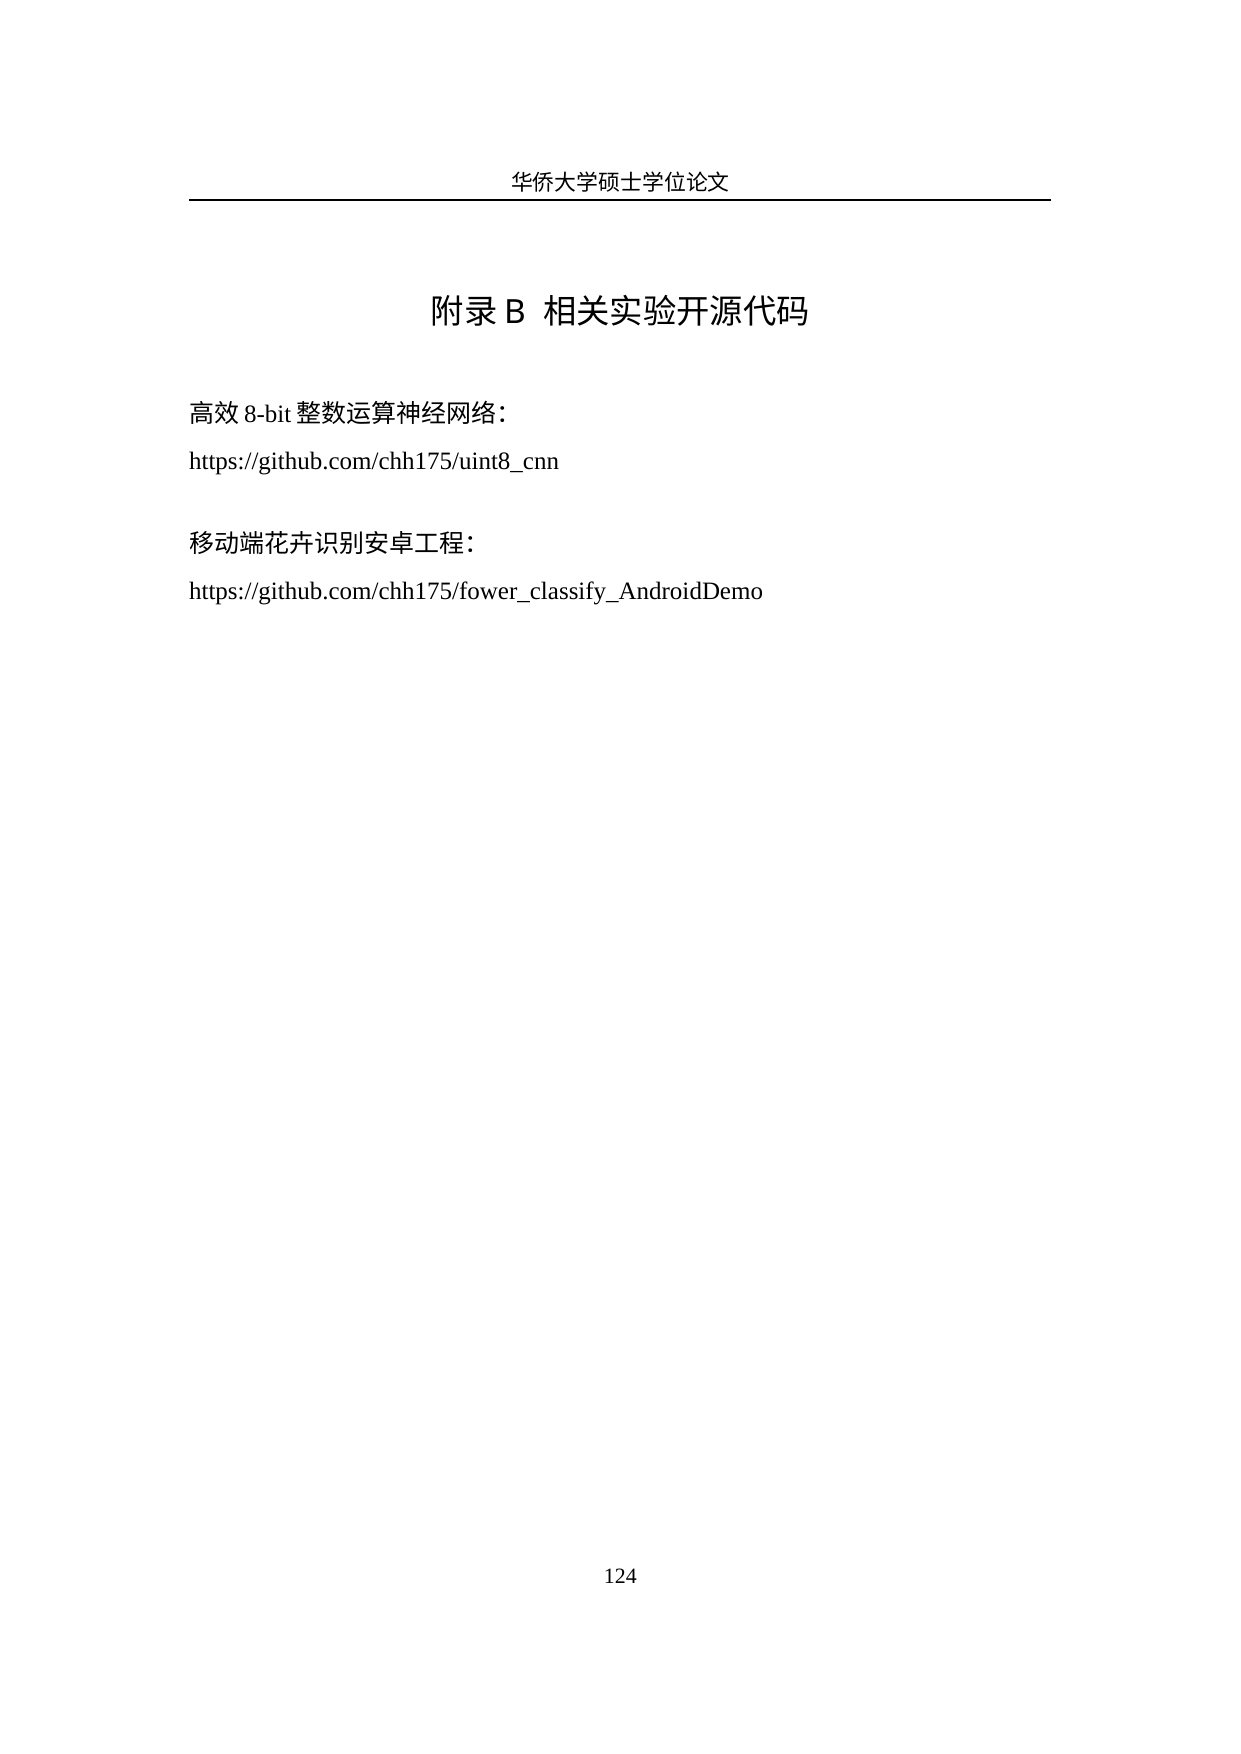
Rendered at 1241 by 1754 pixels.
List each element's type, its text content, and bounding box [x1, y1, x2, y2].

text 附录B 相关实验开源代码 [189, 277, 1051, 342]
text https://github.com/chh175/fower_classify_AndroidDemo [189, 574, 1051, 607]
text 高效8-bit整数运算神经网络： [189, 379, 1051, 444]
text https://github.com/chh175/uint8_cnn [189, 444, 1051, 477]
text 移动端花卉识别安卓工程： [189, 509, 1051, 574]
